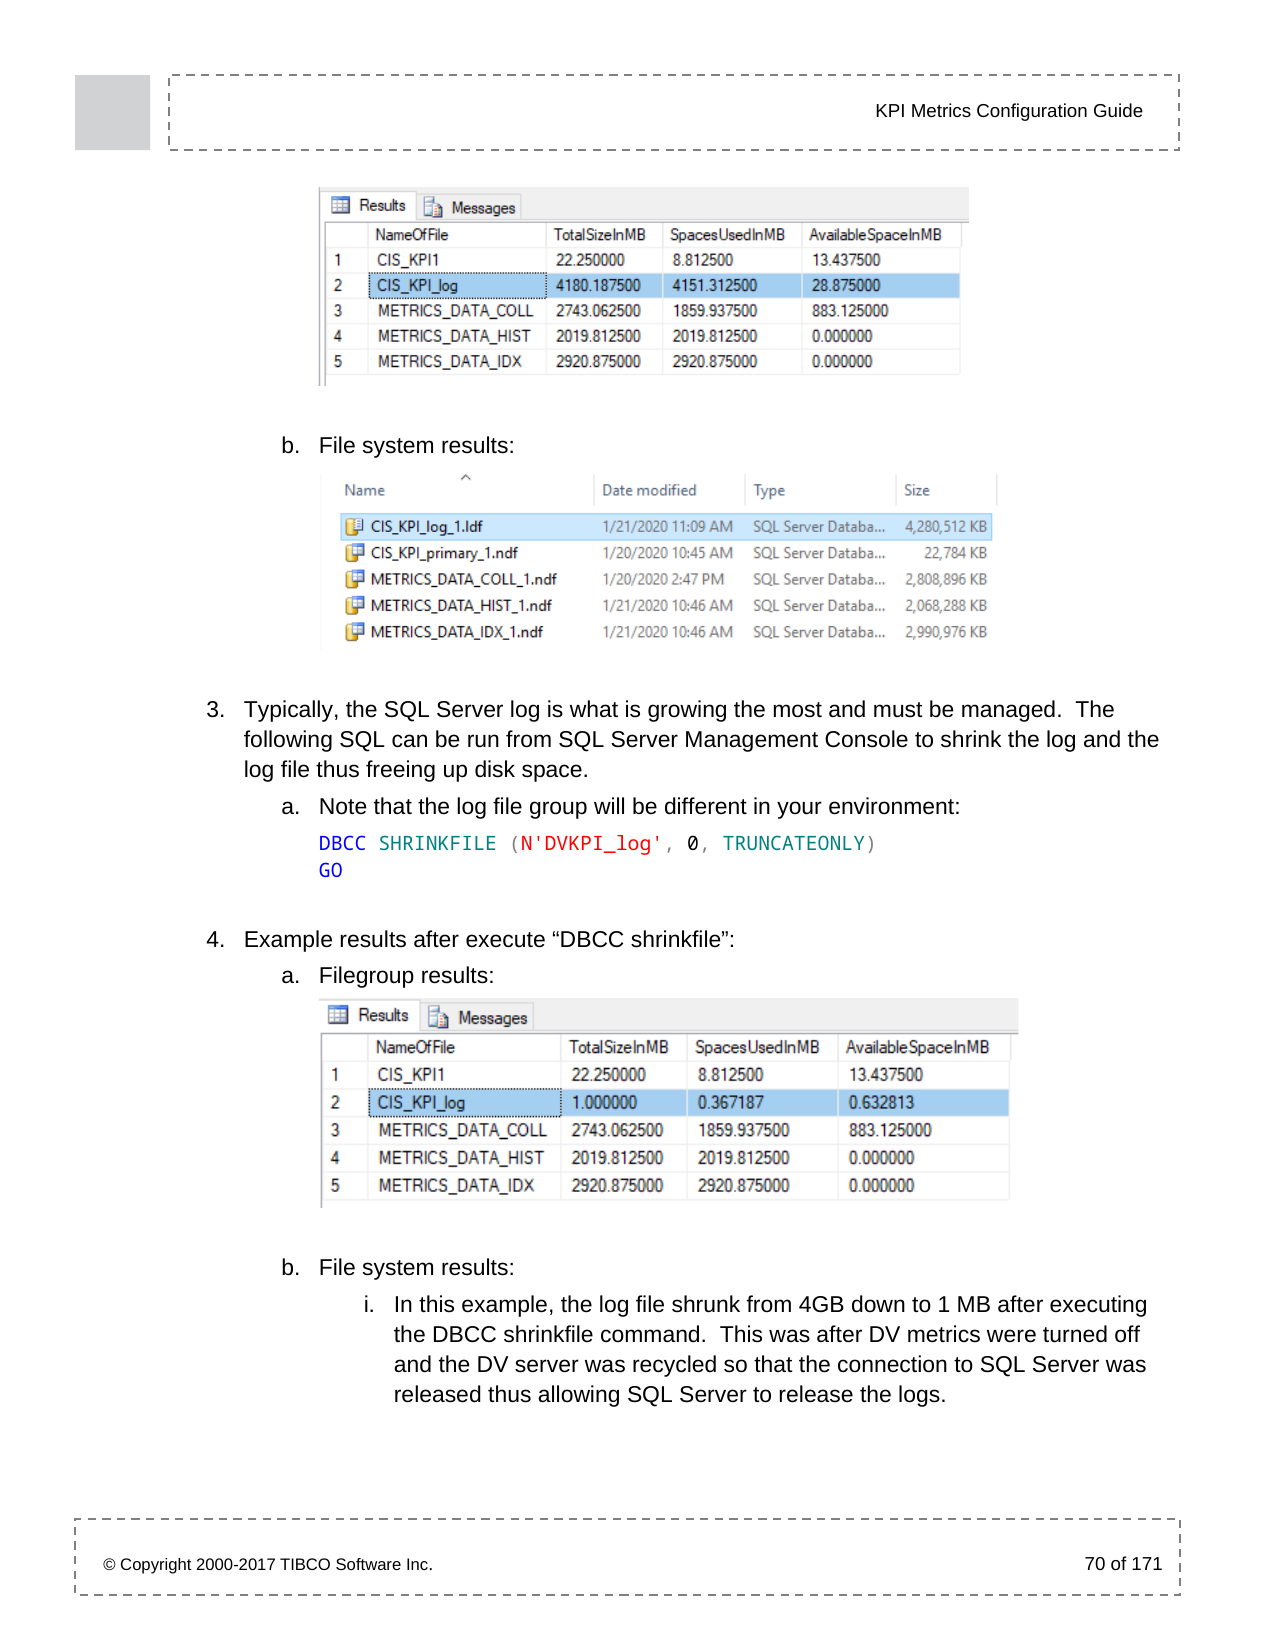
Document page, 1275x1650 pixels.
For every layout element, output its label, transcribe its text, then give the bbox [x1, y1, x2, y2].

text DBCC SHRINKFILE (N'DVKPI_log', 0, TRUNCATEONLY) [319, 829, 1162, 856]
list File system results: [281, 1254, 1161, 1281]
text GO [319, 856, 1162, 883]
list Note that the log file group will be different in your environment: [281, 793, 1161, 819]
picture [318, 187, 969, 386]
list Typically, the SQL Server log is what is growing the most and must be managed. The following SQL can be run from SQL Server Management Console to shrink the log and the log file thus freeing up disk space. [206, 696, 1161, 782]
picture [318, 998, 1019, 1208]
list File system results: [281, 432, 1161, 458]
list Filegroup results: [281, 962, 1161, 988]
picture [318, 468, 1004, 650]
list In this example, the log file shrunk from 4GB down to 1 MB after executing the DBCC shrinkfile command. This was after DV metrics were turned off and the DV server was recycled so that the connection to SQL Server was released thus allowing SQL Server to release the logs. [375, 1291, 1161, 1408]
list Example results after execute “DBCC shrinkfile”: [206, 926, 1161, 952]
